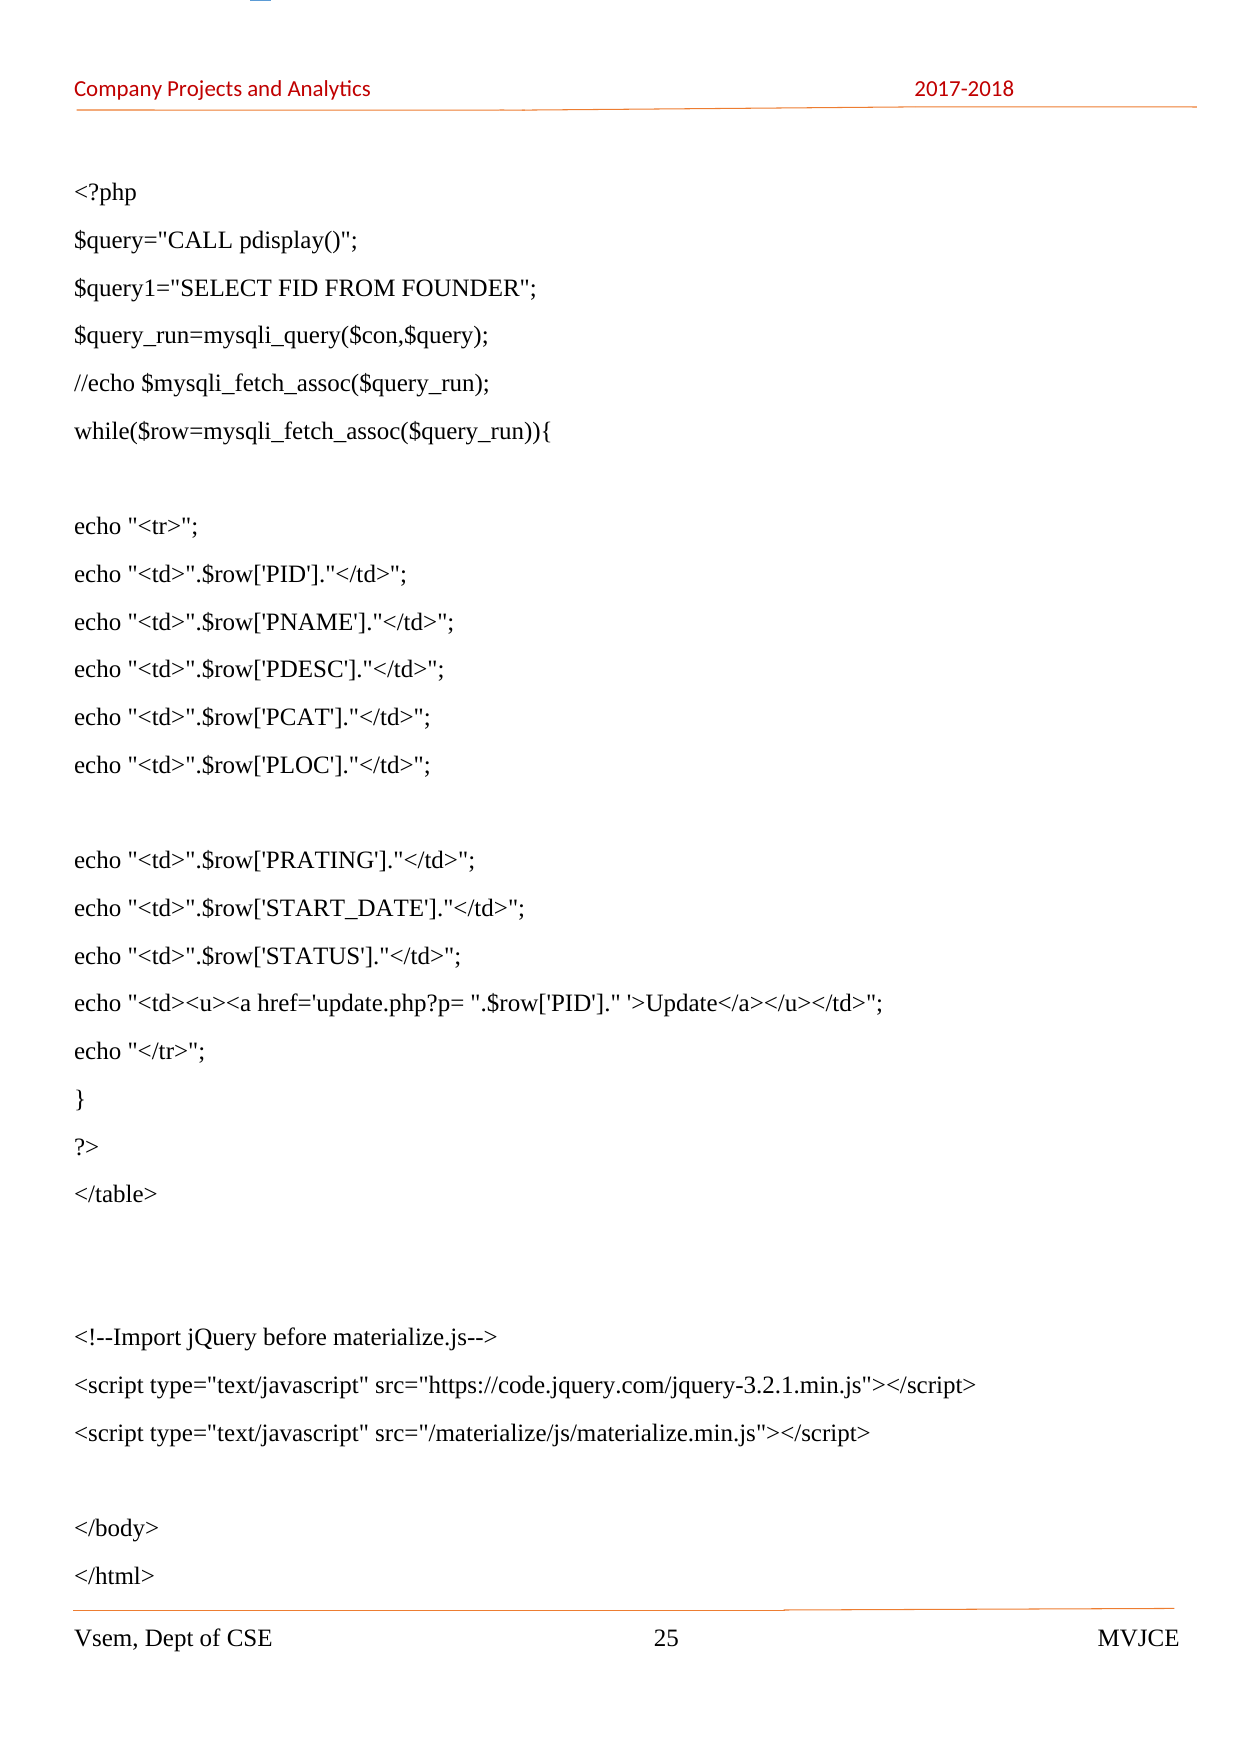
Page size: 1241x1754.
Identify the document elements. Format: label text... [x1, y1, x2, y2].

text echo "<td>".$row['PRATING']."</td>"; [74, 845, 1181, 874]
text <script type="text/javascript" src="/materialize/js/materialize.min.js"></script> [74, 1418, 1181, 1447]
text echo "</tr>"; [74, 1036, 1181, 1065]
text echo "<td>".$row['PLOC']."</td>"; [74, 750, 1181, 779]
text $query1="SELECT FID FROM FOUNDER"; [74, 273, 1181, 302]
text </body> [74, 1513, 1181, 1542]
text <!--Import jQuery before materialize.js--> [74, 1322, 1181, 1351]
text $query="CALL pdisplay()"; [74, 225, 1181, 254]
text echo "<td>".$row['STATUS']."</td>"; [74, 941, 1181, 969]
text <?php [74, 177, 1181, 206]
text } [74, 1084, 1181, 1113]
text </table> [74, 1179, 1181, 1208]
text $query_run=mysqli_query($con,$query); [74, 321, 1181, 349]
text </html> [74, 1561, 1181, 1590]
text echo "<td>".$row['PDESC']."</td>"; [74, 654, 1181, 683]
text ?> [74, 1132, 1181, 1160]
text //echo $mysqli_fetch_assoc($query_run); [74, 368, 1181, 397]
text while($row=mysqli_fetch_assoc($query_run)){ [74, 416, 1181, 445]
text echo "<td><u><a href='update.php?p= ".$row['PID']." '>Update</a></u></td>"; [74, 988, 1181, 1017]
text echo "<td>".$row['PNAME']."</td>"; [74, 607, 1181, 636]
text echo "<tr>"; [74, 511, 1181, 540]
text echo "<td>".$row['PCAT']."</td>"; [74, 702, 1181, 731]
text <script type="text/javascript" src="https://code.jquery.com/jquery-3.2.1.min.js"></script> [74, 1370, 1181, 1399]
text echo "<td>".$row['PID']."</td>"; [74, 559, 1181, 588]
text echo "<td>".$row['START_DATE']."</td>"; [74, 893, 1181, 922]
